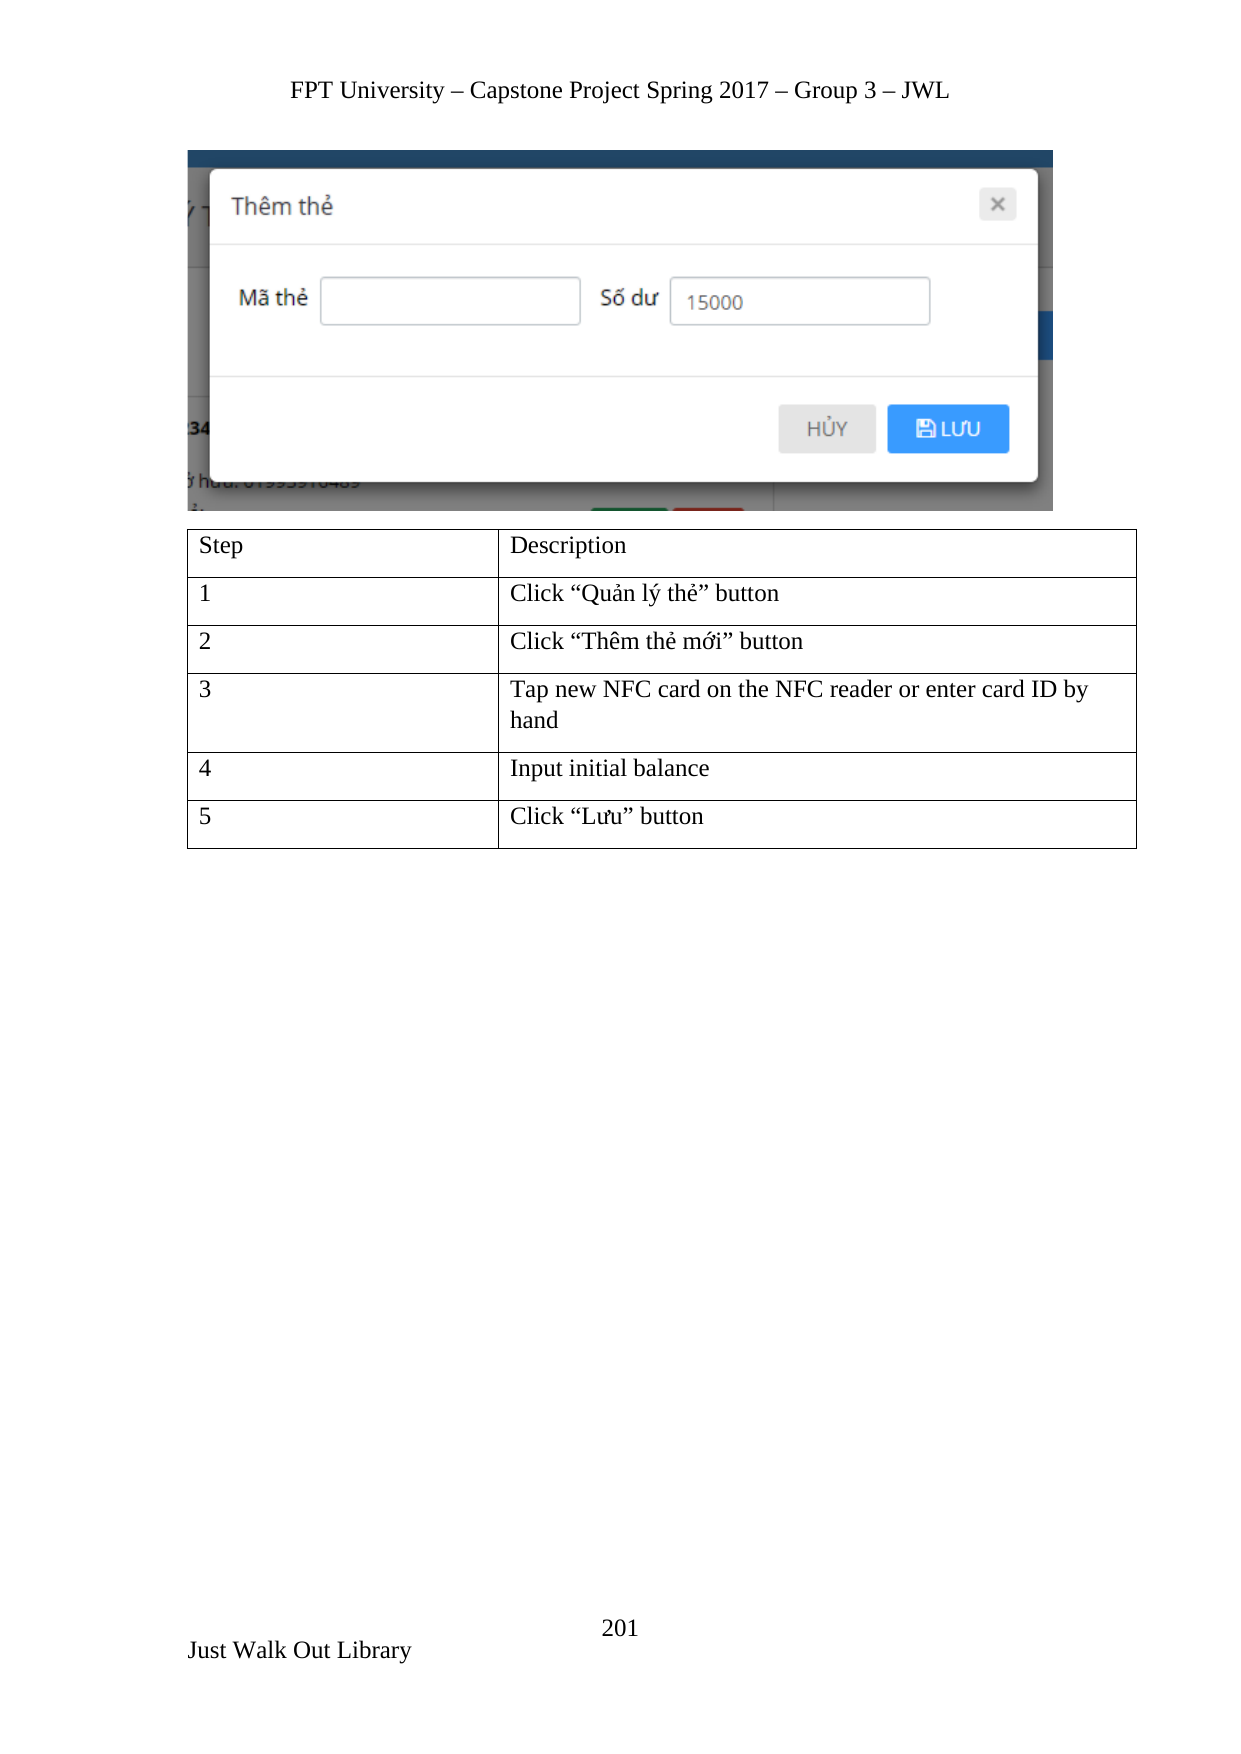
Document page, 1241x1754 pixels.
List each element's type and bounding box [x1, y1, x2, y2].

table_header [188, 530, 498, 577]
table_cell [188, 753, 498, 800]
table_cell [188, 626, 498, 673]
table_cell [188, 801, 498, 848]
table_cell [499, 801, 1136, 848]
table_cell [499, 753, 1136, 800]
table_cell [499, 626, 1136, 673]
picture [187, 150, 1053, 511]
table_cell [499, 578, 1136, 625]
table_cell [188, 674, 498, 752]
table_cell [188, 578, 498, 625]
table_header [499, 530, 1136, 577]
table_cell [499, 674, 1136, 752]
